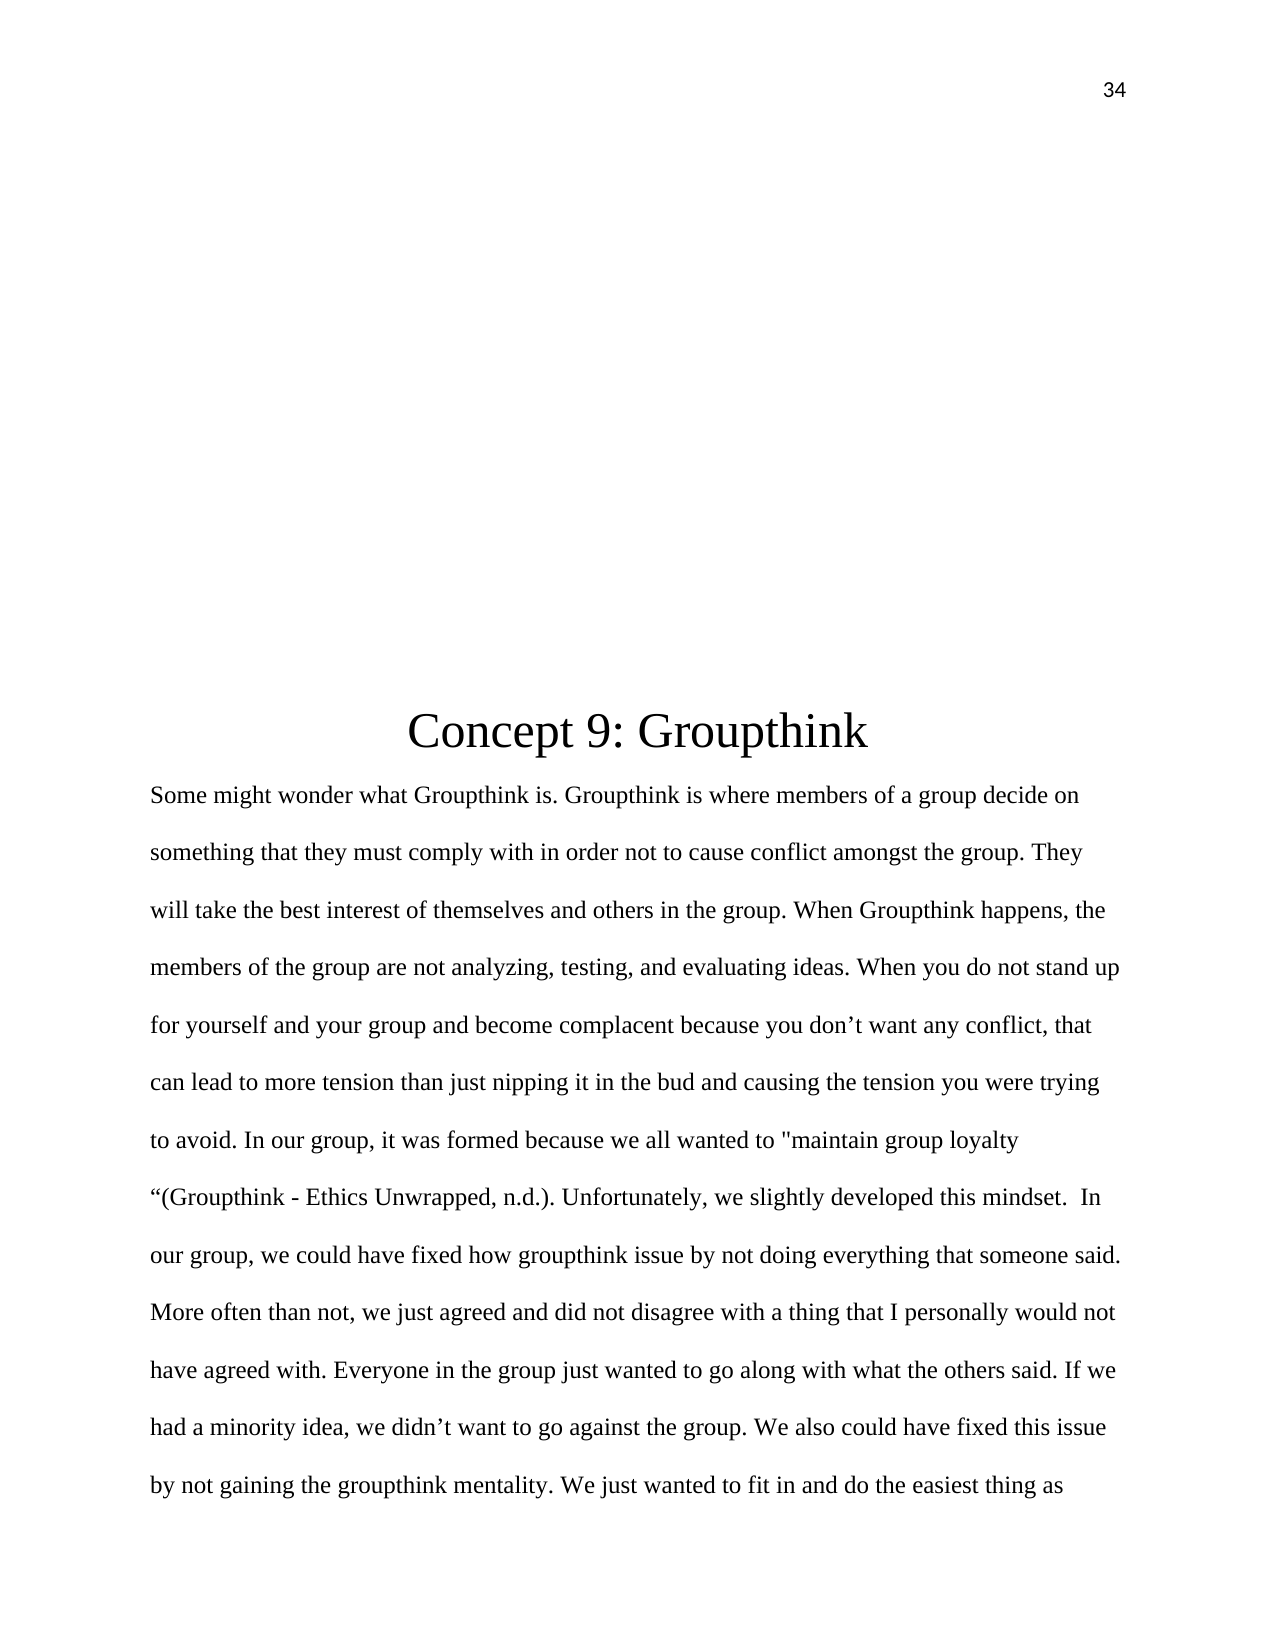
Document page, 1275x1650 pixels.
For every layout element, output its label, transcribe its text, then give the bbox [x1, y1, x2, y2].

text Concept 9: Groupthink [150, 701, 1125, 759]
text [150, 780, 1125, 1499]
